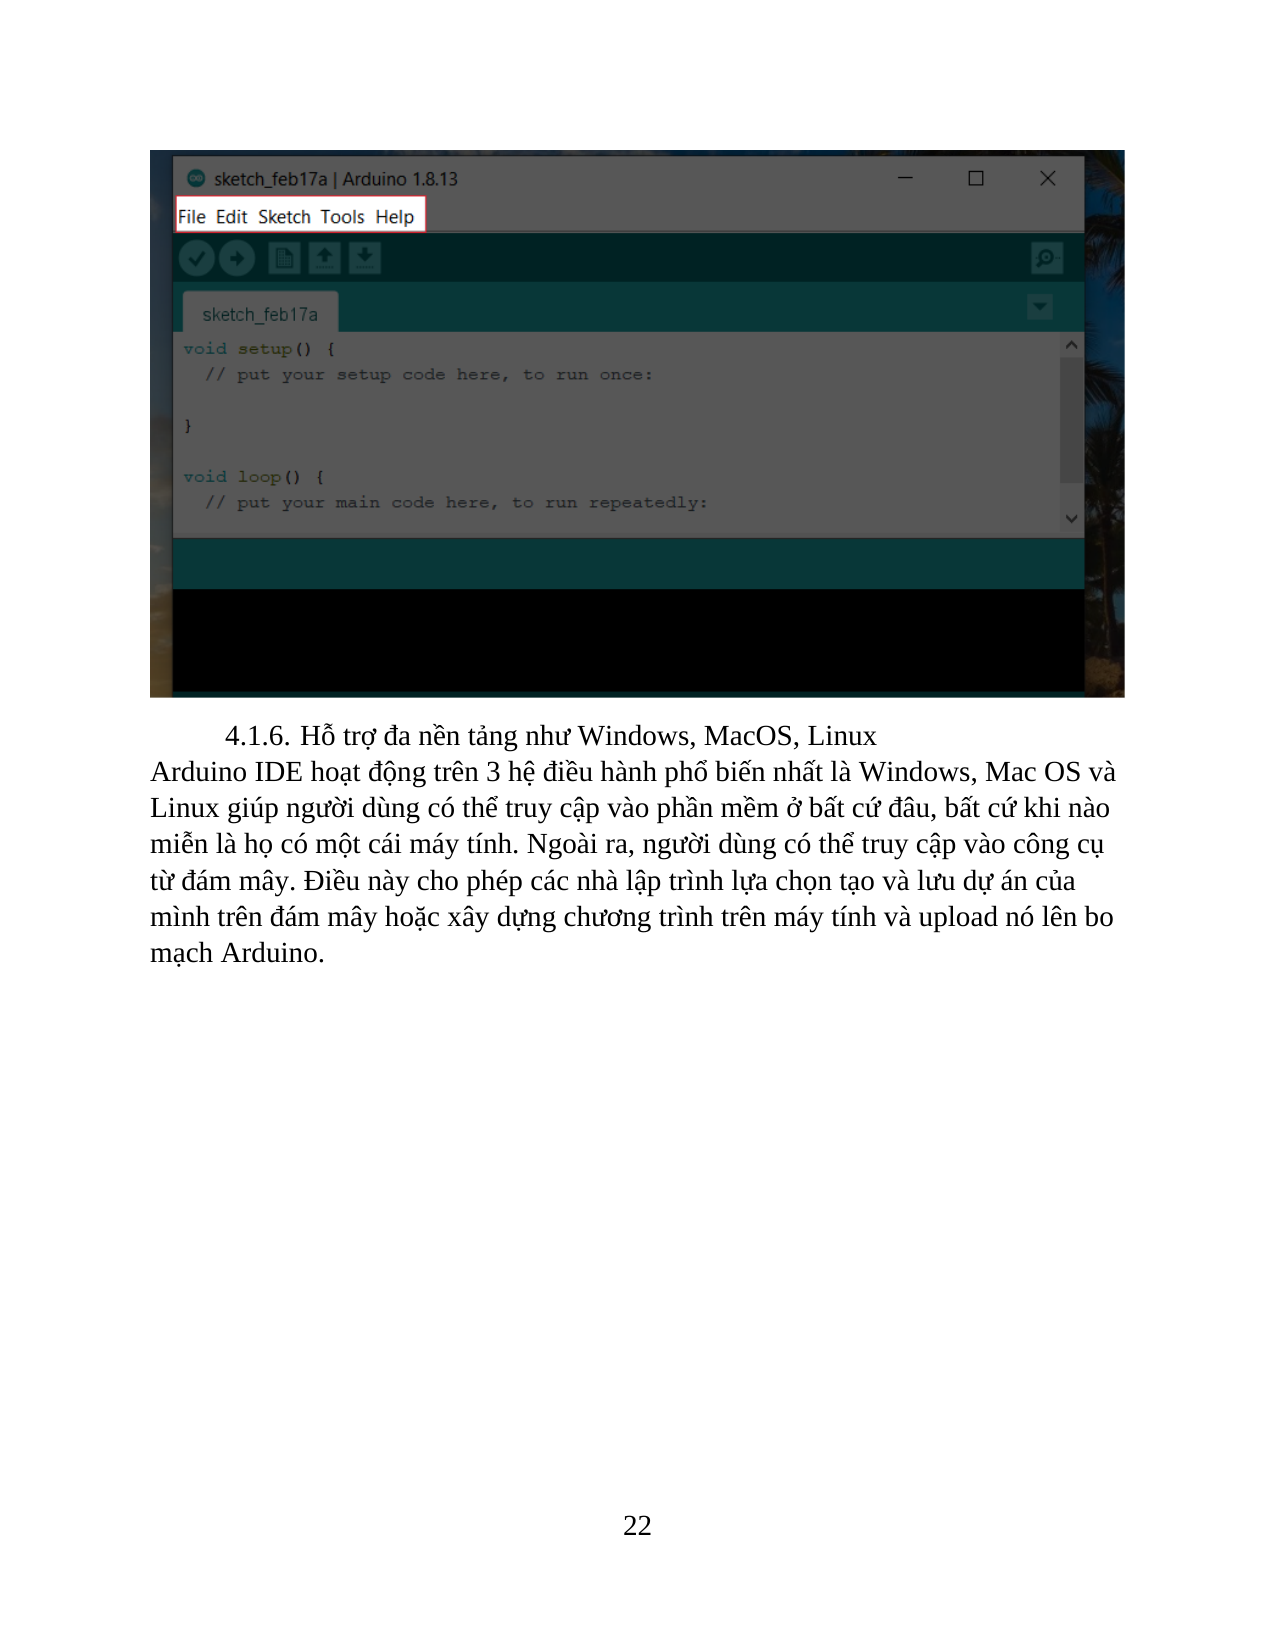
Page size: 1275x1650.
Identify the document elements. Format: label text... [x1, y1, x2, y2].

picture [150, 150, 1125, 699]
subtitle Hỗ trợ đa nền tảng như Windows, MacOS, Linux [225, 718, 1125, 752]
text Arduino IDE hoạt động trên 3 hệ điều hành phổ biến nhất là Windows, Mac OS và Linux giúp người dùng có thể truy cập vào phần mềm ở bất cứ đâu, bất cứ khi nào miễn là họ có một cái máy tính. Ngoài ra, người dùng có thể truy cập vào công cụ từ đám mây. Điều này cho phép các nhà lập trình lựa chọn tạo và lưu dự án của mình trên đám mây hoặc xây dựng chương trình trên máy tính và upload nó lên bo mạch Arduino. [150, 754, 1125, 969]
